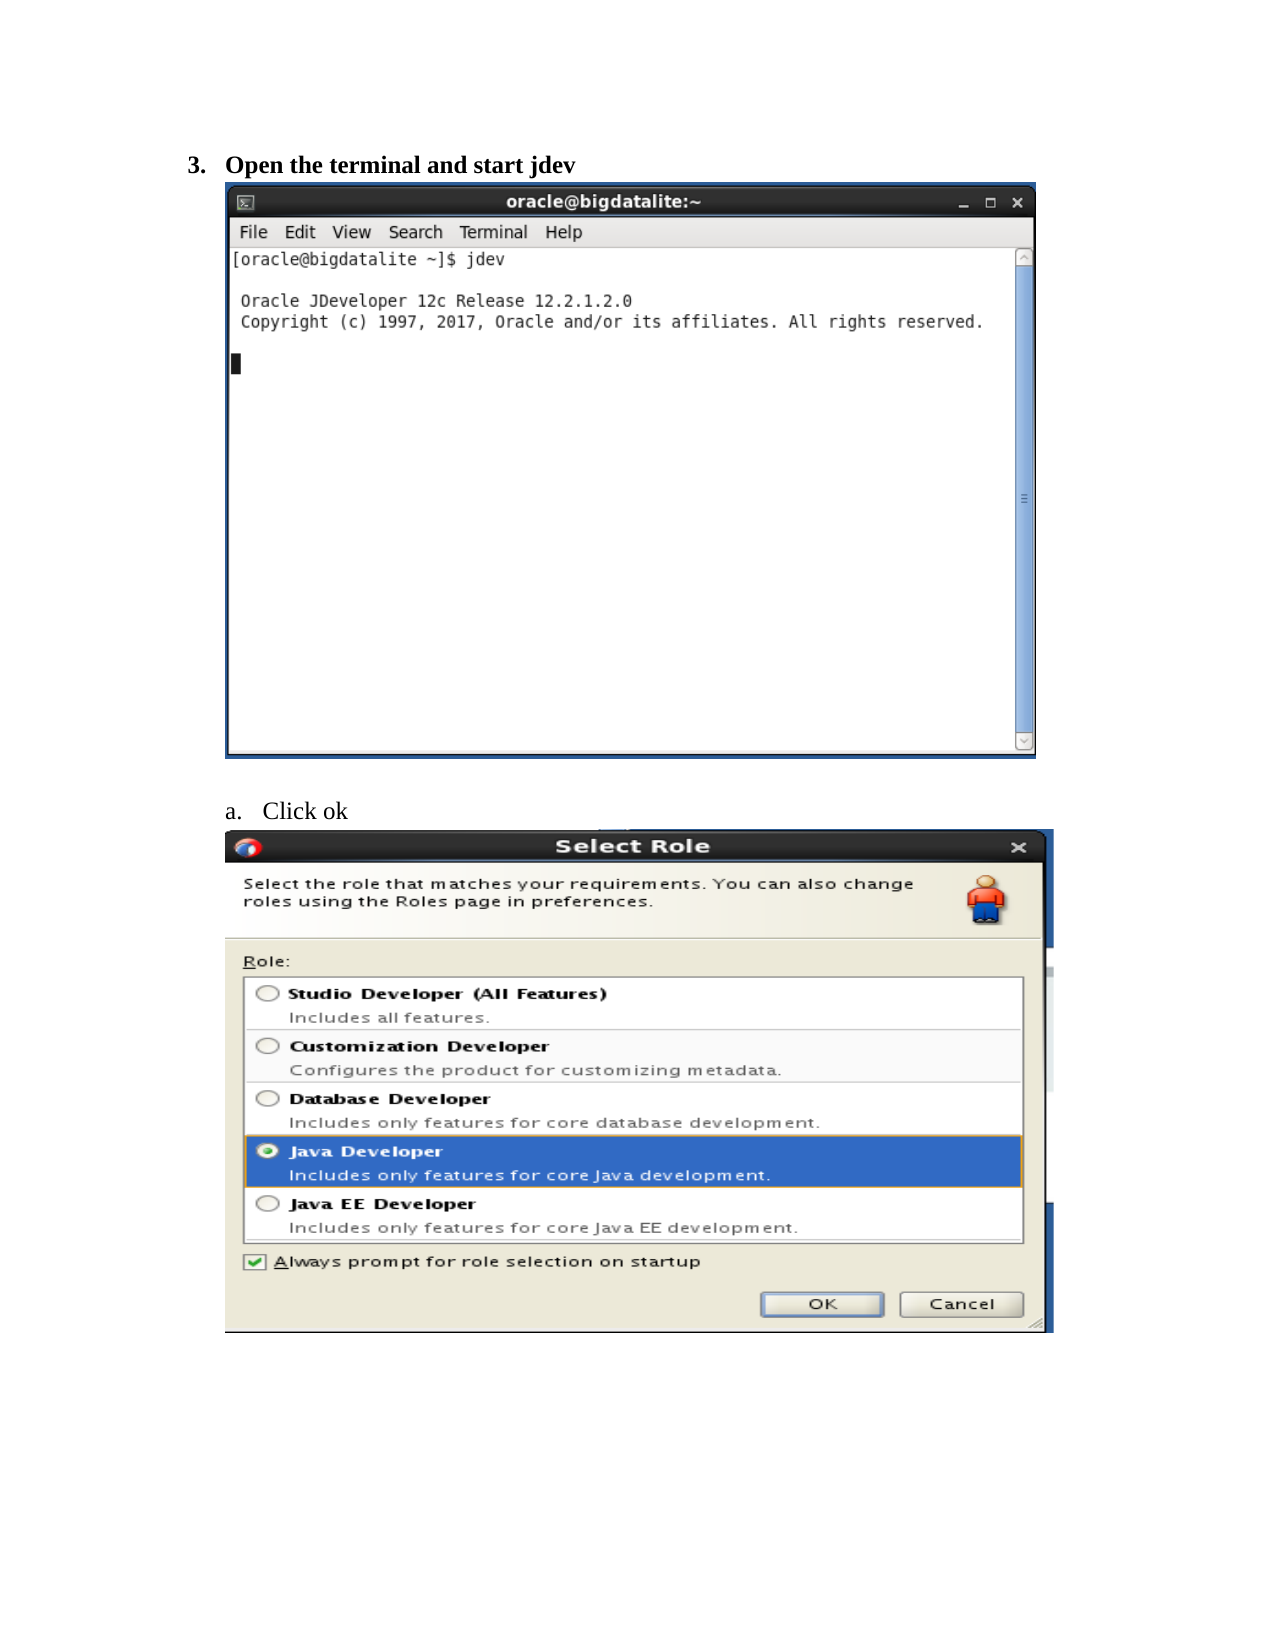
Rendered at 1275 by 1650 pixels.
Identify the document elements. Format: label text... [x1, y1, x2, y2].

list Click ok [225, 796, 1125, 825]
picture [225, 829, 1054, 1333]
picture [225, 182, 1036, 759]
